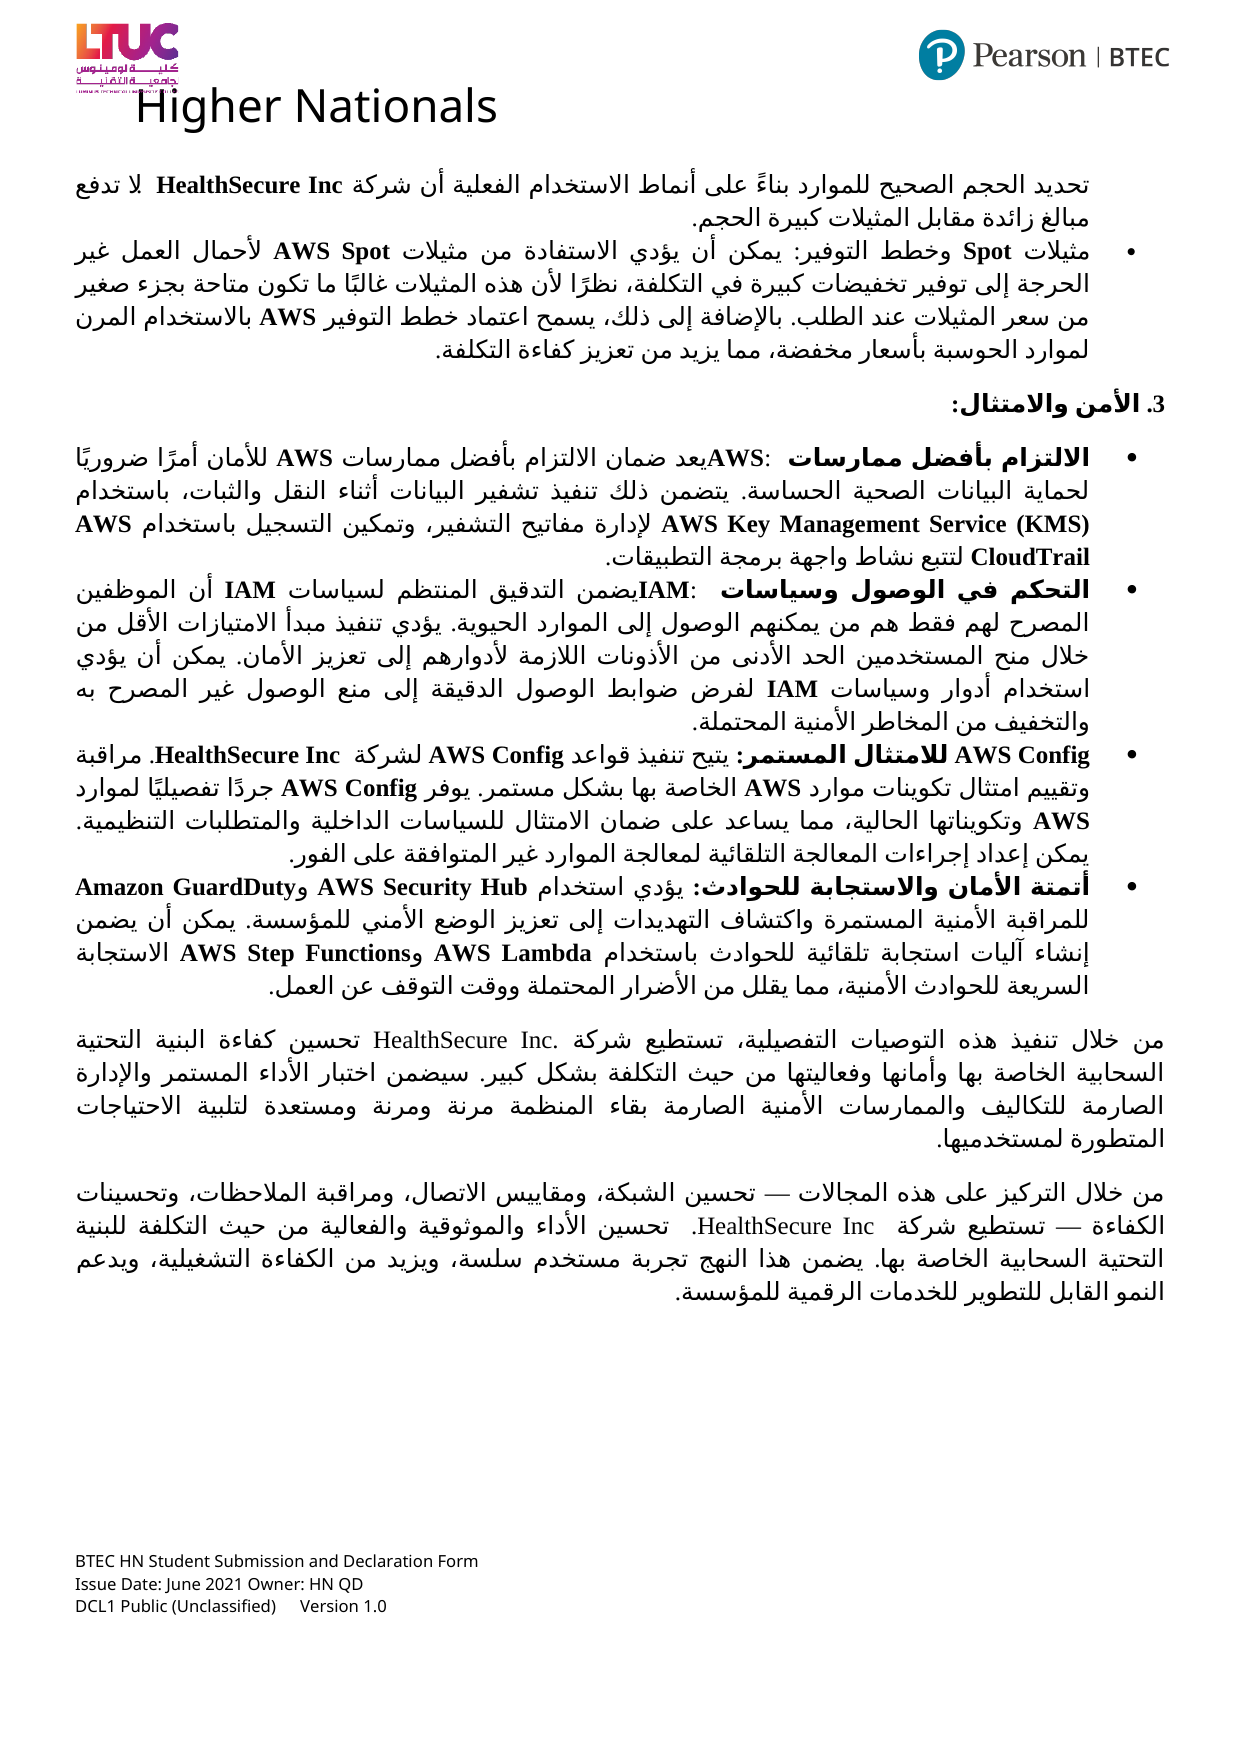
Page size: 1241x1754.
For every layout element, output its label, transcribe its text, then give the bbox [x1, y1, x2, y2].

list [75, 170, 1128, 232]
list التحكم في الوصول وسياسات :IAMيضمن التدقيق المنتظم لسياسات IAM أن الموظفين المصرح لهم فقط هم من يمكنهم الوصول إلى الموارد الحيوية. يؤدي تنفيذ مبدأ الامتيازات الأقل من خلال منح المستخدمين الحد الأدنى من الأذونات اللازمة لأدوارهم إلى تعزيز الأمان. يمكن أن يؤدي استخدام أدوار وسياسات IAM لفرض ضوابط الوصول الدقيقة إلى منع الوصول غير المصرح به والتخفيف من المخاطر الأمنية المحتملة. [75, 575, 1128, 736]
text 3. الأمن والامتثال: [75, 389, 1165, 418]
text من خلال التركيز على هذه المجالات — تحسين الشبكة، ومقاييس الاتصال، ومراقبة الملاحظات، وتحسينات الكفاءة — تستطيع شركة HealthSecure Inc. تحسين الأداء والموثوقية والفعالية من حيث التكلفة للبنية التحتية السحابية الخاصة بها. يضمن هذا النهج تجربة مستخدم سلسة، ويزيد من الكفاءة التشغيلية، ويدعم النمو القابل للتطوير للخدمات الرقمية للمؤسسة. [75, 1178, 1165, 1306]
list أتمتة الأمان والاستجابة للحوادث: يؤدي استخدام AWS Security Hub وAmazon GuardDuty للمراقبة الأمنية المستمرة واكتشاف التهديدات إلى تعزيز الوضع الأمني ​​للمؤسسة. يمكن أن يضمن إنشاء آليات استجابة تلقائية للحوادث باستخدام AWS Lambda وAWS Step Functions الاستجابة السريعة للحوادث الأمنية، مما يقلل من الأضرار المحتملة ووقت التوقف عن العمل. [75, 872, 1128, 1000]
list الالتزام بأفضل ممارسات :AWSيعد ضمان الالتزام بأفضل ممارسات AWS للأمان أمرًا ضروريًا لحماية البيانات الصحية الحساسة. يتضمن ذلك تنفيذ تشفير البيانات أثناء النقل والثبات، باستخدام AWS Key Management Service (KMS) لإدارة مفاتيح التشفير، وتمكين التسجيل باستخدام AWS CloudTrail لتتبع نشاط واجهة برمجة التطبيقات. [75, 443, 1128, 571]
list مثيلات Spot وخطط التوفير: يمكن أن يؤدي الاستفادة من مثيلات AWS Spot لأحمال العمل غير الحرجة إلى توفير تخفيضات كبيرة في التكلفة، نظرًا لأن هذه المثيلات غالبًا ما تكون متاحة بجزء صغير من سعر المثيلات عند الطلب. بالإضافة إلى ذلك، يسمح اعتماد خطط التوفير AWS بالاستخدام المرن لموارد الحوسبة بأسعار مخفضة، مما يزيد من تعزيز كفاءة التكلفة. [75, 236, 1128, 364]
picture [914, 22, 1172, 86]
list AWS Config للامتثال المستمر: يتيح تنفيذ قواعد AWS Config لشركة HealthSecure Inc. مراقبة وتقييم امتثال تكوينات موارد AWS الخاصة بها بشكل مستمر. يوفر AWS Config جردًا تفصيليًا لموارد AWS وتكويناتها الحالية، مما يساعد على ضمان الامتثال للسياسات الداخلية والمتطلبات التنظيمية. يمكن إعداد إجراءات المعالجة التلقائية لمعالجة الموارد غير المتوافقة على الفور. [75, 740, 1128, 868]
text من خلال تنفيذ هذه التوصيات التفصيلية، تستطيع شركة HealthSecure Inc.‎ تحسين كفاءة البنية التحتية السحابية الخاصة بها وأمانها وفعاليتها من حيث التكلفة بشكل كبير. سيضمن اختبار الأداء المستمر والإدارة الصارمة للتكاليف والممارسات الأمنية الصارمة بقاء المنظمة مرنة ومرنة ومستعدة لتلبية الاحتياجات المتطورة لمستخدميها. [75, 1025, 1165, 1153]
picture [75, 22, 179, 91]
